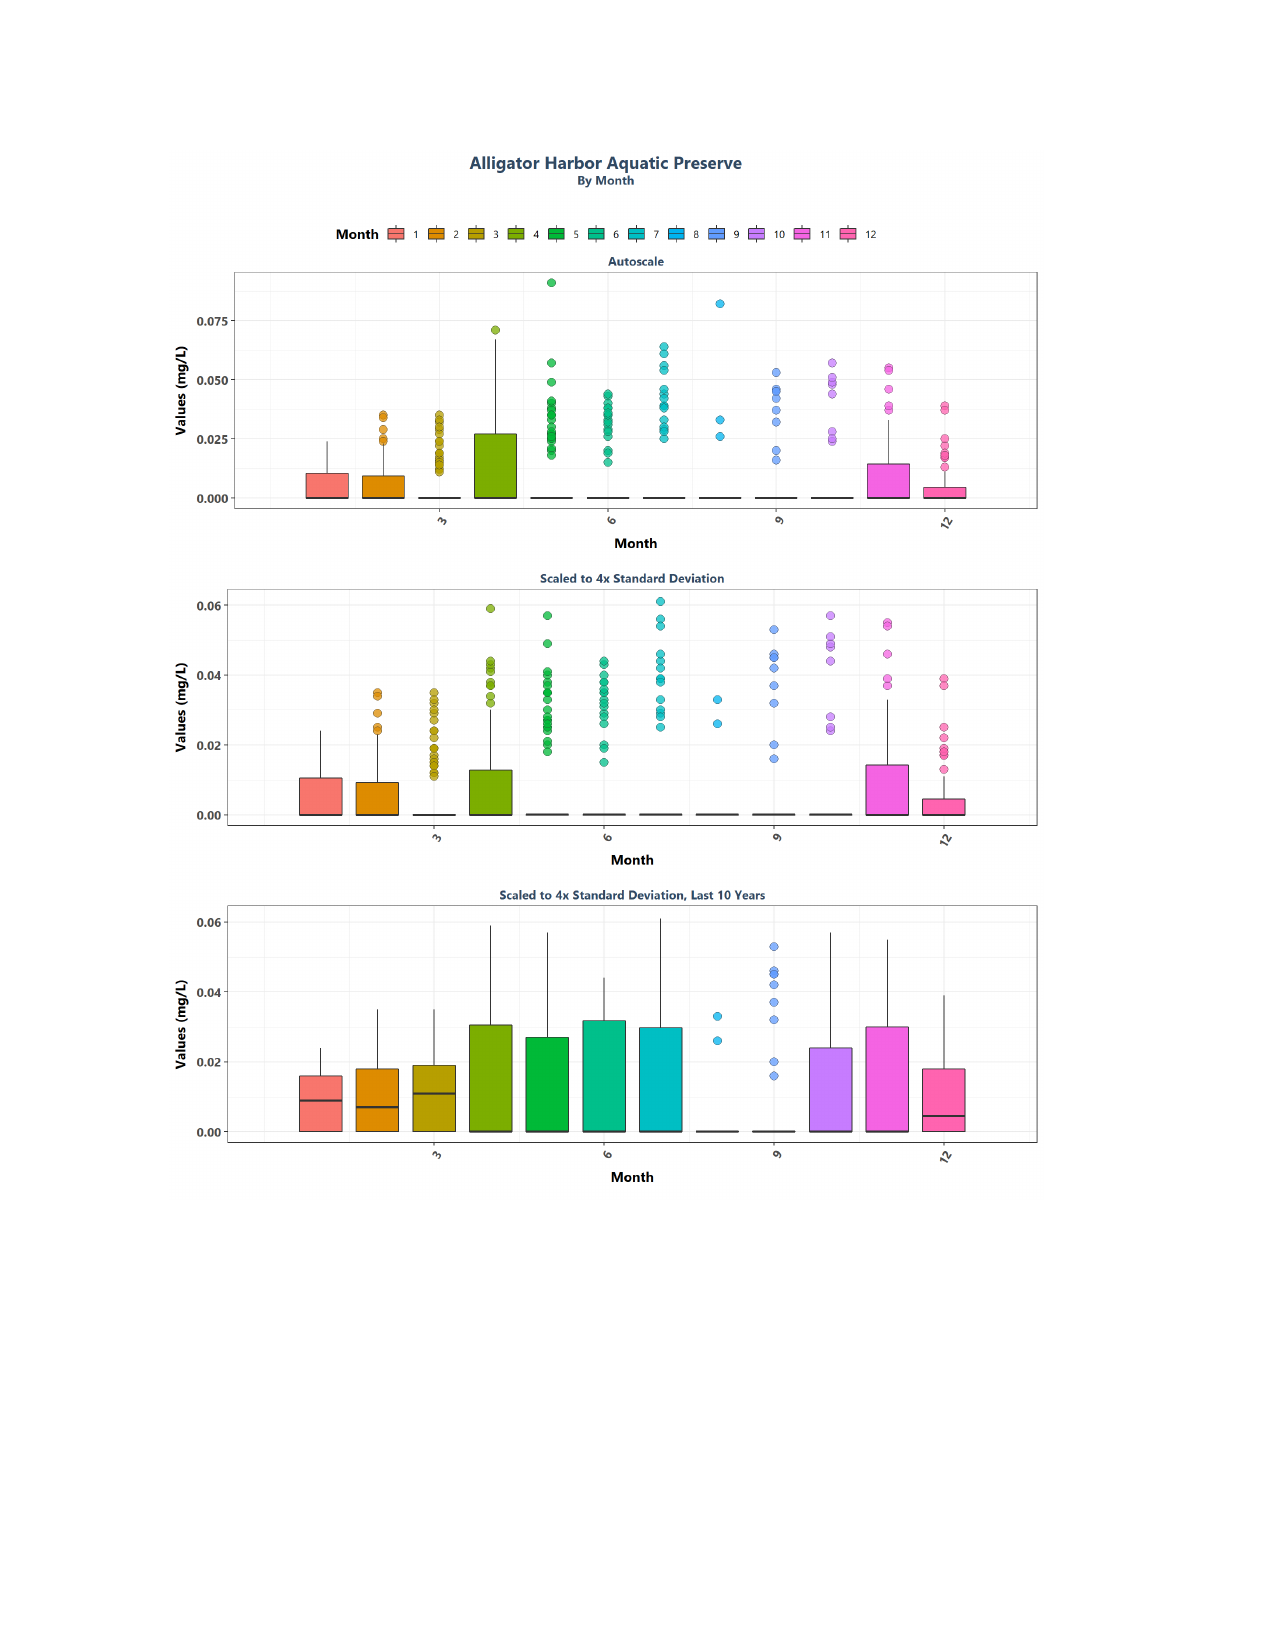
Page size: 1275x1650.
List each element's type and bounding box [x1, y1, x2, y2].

picture [168, 150, 1044, 1200]
